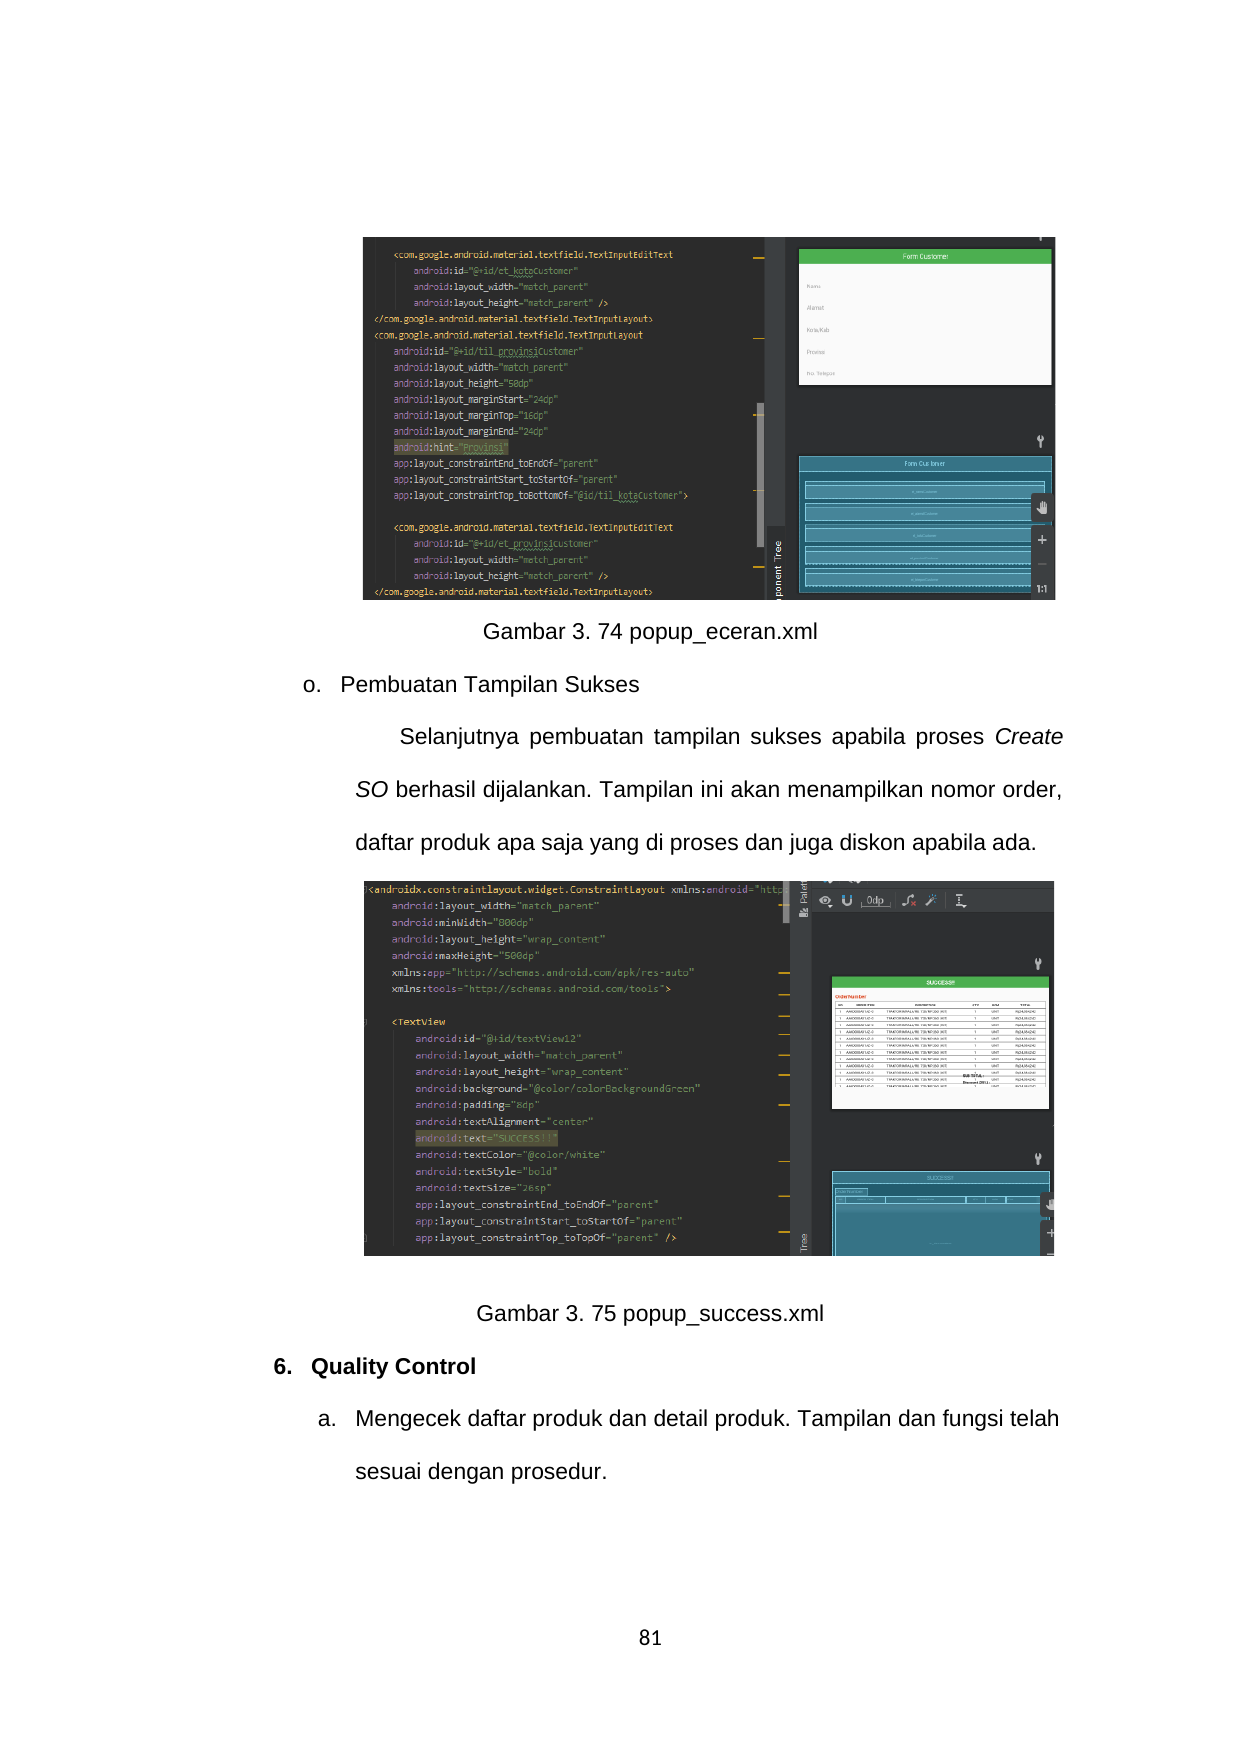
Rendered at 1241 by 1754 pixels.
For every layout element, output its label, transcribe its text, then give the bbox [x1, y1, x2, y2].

text Selanjutnya pembuatan tampilan sukses apabila proses Create SO berhasil dijalankan. Tampilan ini akan menampilkan nomor order, daftar produk apa saja yang di proses dan juga diskon apabila ada. [355, 723, 1063, 855]
subtitle Quality Control [273, 1353, 1063, 1379]
picture [364, 881, 1055, 1256]
picture [362, 237, 1056, 600]
subtitle Mengecek daftar produk dan detail produk. Tampilan dan fungsi telah sesuai dengan prosedur. [318, 1405, 1063, 1484]
list Pembuatan Tampilan Sukses [303, 671, 1063, 697]
